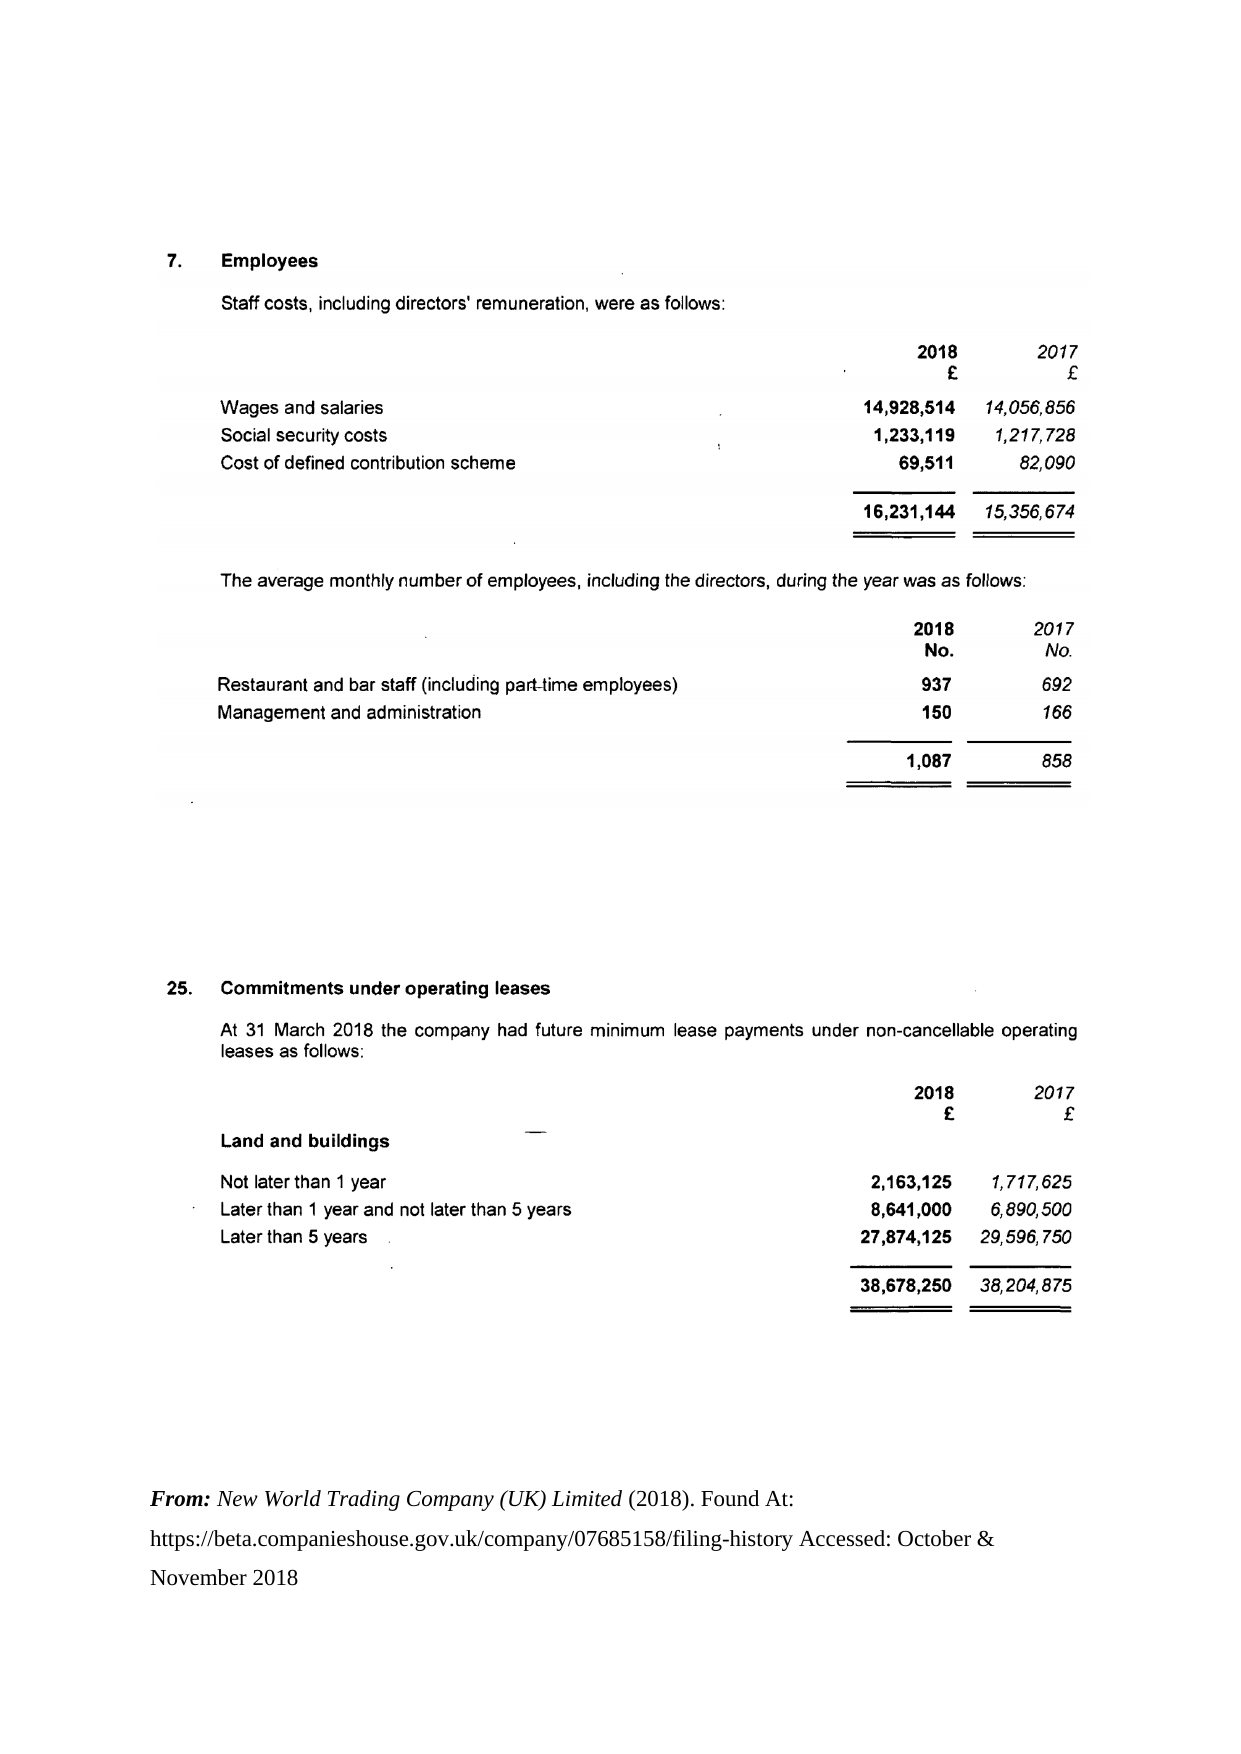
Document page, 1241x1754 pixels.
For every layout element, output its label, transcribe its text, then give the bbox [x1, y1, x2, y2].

picture [154, 973, 1095, 1328]
picture [154, 235, 1093, 817]
text From: New World Trading Company (UK) Limited (2018). Found At: https://beta.companieshouse.gov.uk/company/07685158/filing-history Accessed: October & November 2018 [150, 1486, 1090, 1591]
